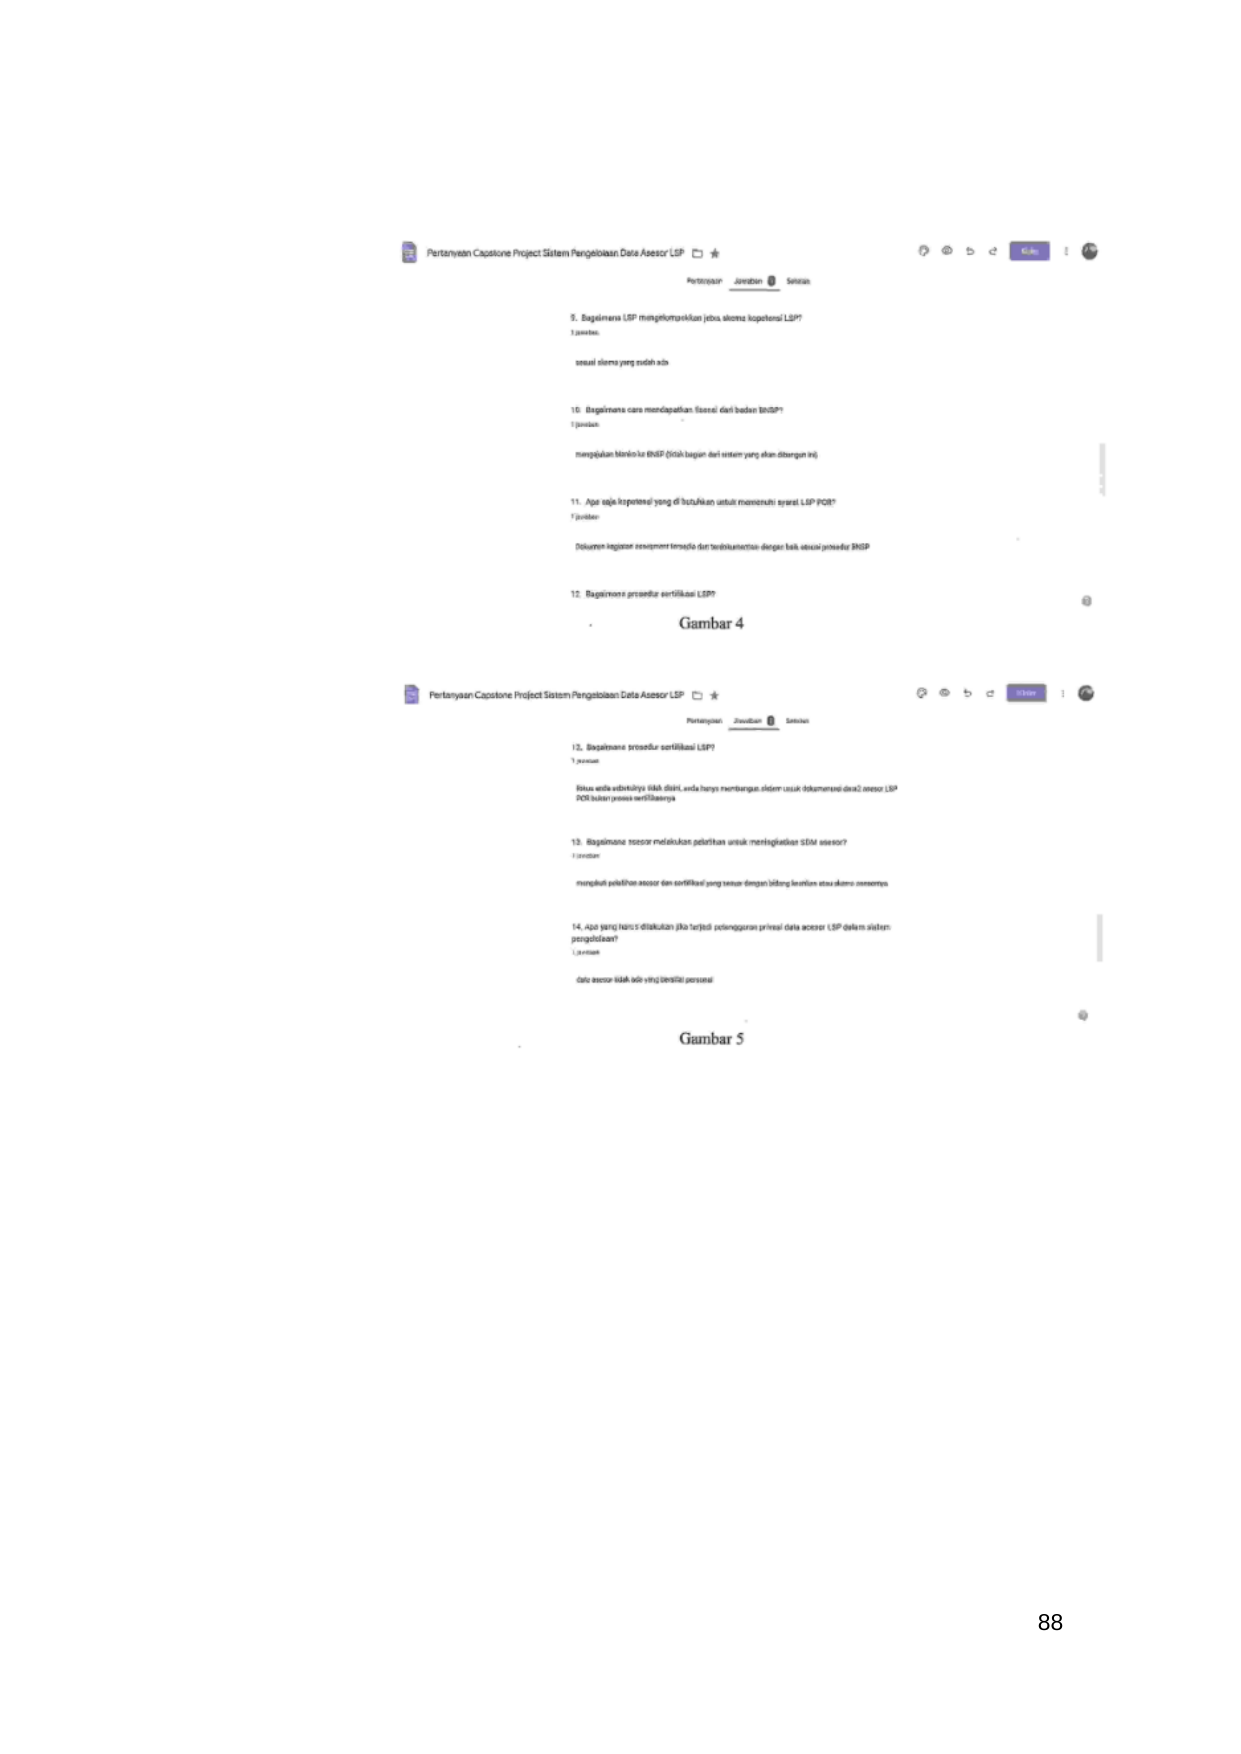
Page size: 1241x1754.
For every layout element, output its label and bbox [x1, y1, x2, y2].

picture [311, 177, 1141, 1172]
